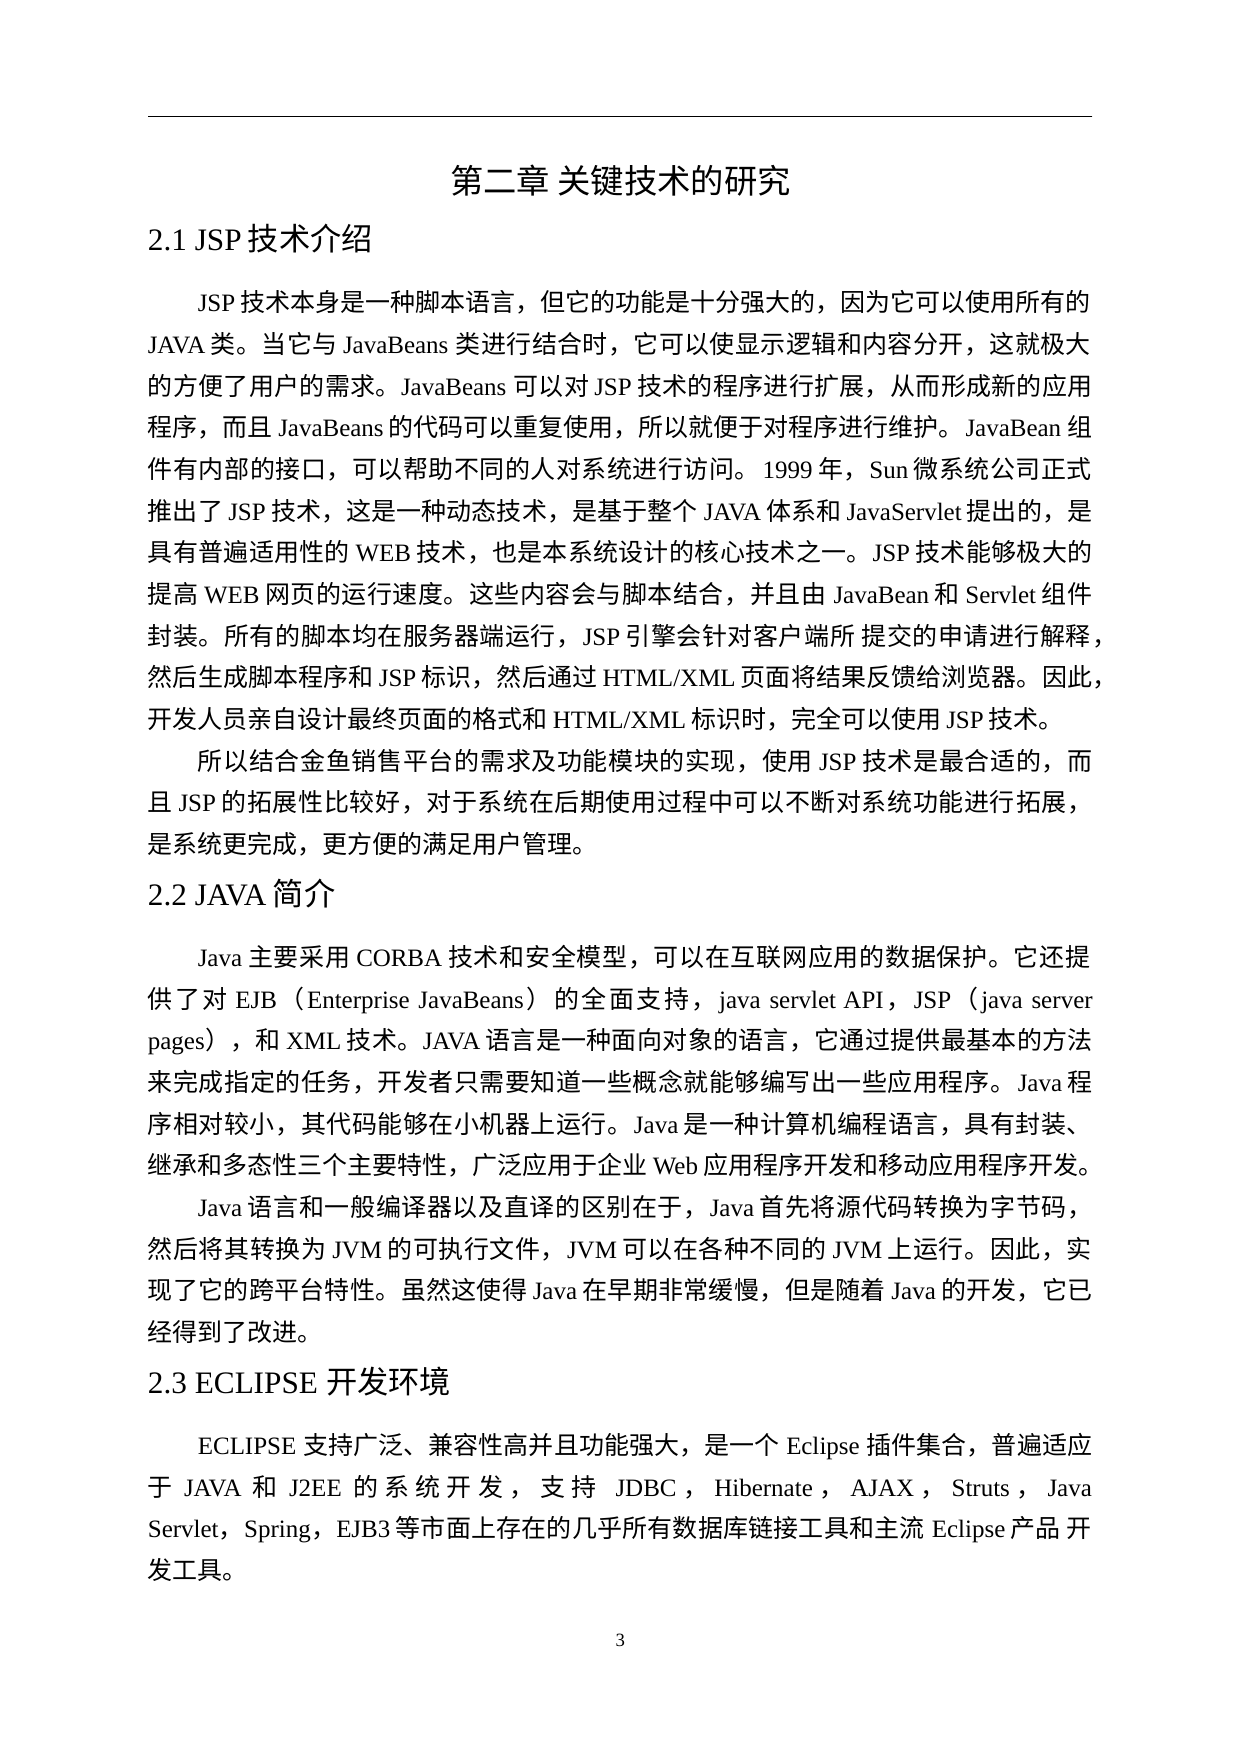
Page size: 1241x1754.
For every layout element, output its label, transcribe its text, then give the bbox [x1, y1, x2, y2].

subtitle 2.2 JAVA简介 [148, 869, 1092, 914]
subtitle 第二章 关键技术的研究 [148, 160, 1092, 202]
subtitle 2.3 ECLIPSE 开发环境 [148, 1357, 1092, 1402]
text 所以结合金鱼销售平台的需求及功能模块的实现，使用JSP技术是最合适的，而且JSP的拓展性比较好，对于系统在后期使用过程中可以不断对系统功能进行拓展，是系统更完成，更方便的满足用户管理。 [148, 737, 1092, 862]
text JSP技术本身是一种脚本语言，但它的功能是十分强大的，因为它可以使用所有的JAVA类。当它与JavaBeans 类进行结合时，它可以使显示逻辑和内容分开，这就极大的方便了用户的需求。JavaBeans 可以对JSP技术的程序进行扩展，从而形成新的应用程序，而且JavaBeans的代码可以重复使用，所以就便于对程序进行维护。JavaBean 组件有内部的接口，可以帮助不同的人对系统进行访问。1999年，Sun微系统公司正式推出了JSP技术，这是一种动态技术，是基于整个JAVA体系和JavaServlet提出的，是具有普遍适用性的WEB技术，也是本系统设计的核心技术之一。JSP技术能够极大的提高WEB网页的运行速度。这些内容会与脚本结合，并且由JavaBean和Servlet组件封装。所有的脚本均在服务器端运行，JSP引擎会针对客户端所 提交的申请进行解释，然后生成脚本程序和JSP标识，然后通过HTML/XML页面将结果反馈给浏览器。因此，开发人员亲自设计最终页面的格式和HTML/XML标识时，完全可以使用JSP技术。 [148, 278, 1092, 737]
text ECLIPSE 支持广泛、兼容性高并且功能强大，是一个Eclipse 插件集合，普遍适应于JAVA和J2EE的系统开发，支持 JDBC，Hibernate，AJAX，Struts，Java Servlet，Spring，EJB3等市面上存在的几乎所有数据库链接工具和主流Eclipse产品 开发工具。 [148, 1421, 1092, 1588]
text Java语言和一般编译器以及直译的区别在于，Java首先将源代码转换为字节码，然后将其转换为JVM的可执行文件，JVM可以在各种不同的JVM上运行。因此，实现了它的跨平台特性。虽然这使得Java在早期非常缓慢，但是随着Java的开发，它已经得到了改进。 [148, 1183, 1092, 1350]
text Java主要采用CORBA技术和安全模型，可以在互联网应用的数据保护。它还提供了对EJB（Enterprise JavaBeans）的全面支持，java servlet API，JSP（java server pages），和XML技术。JAVA语言是一种面向对象的语言，它通过提供最基本的方法来完成指定的任务，开发者只需要知道一些概念就能够编写出一些应用程序。Java程序相对较小，其代码能够在小机器上运行。Java是一种计算机编程语言，具有封装、继承和多态性三个主要特性，广泛应用于企业Web应用程序开发和移动应用程序开发。 [148, 933, 1092, 1183]
subtitle 2.1 JSP技术介绍 [148, 214, 1092, 259]
